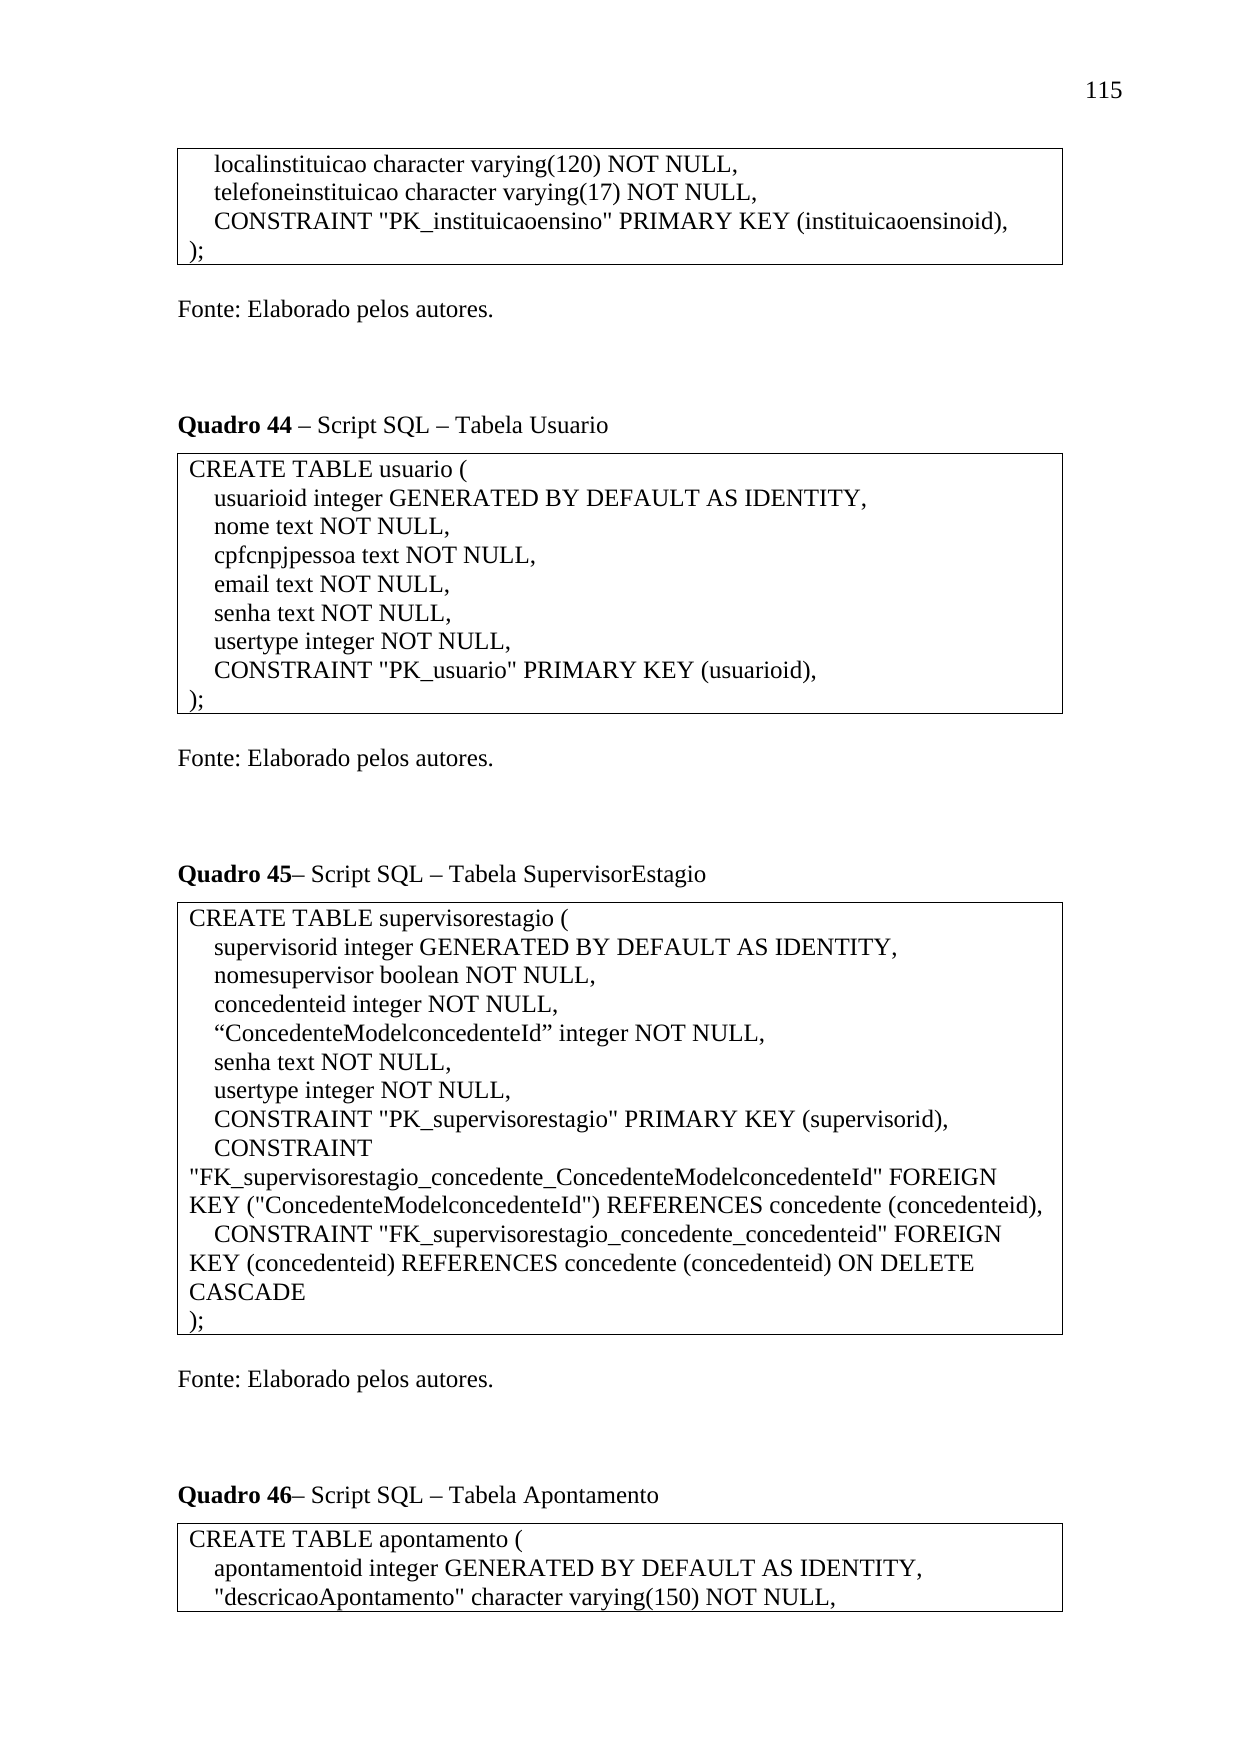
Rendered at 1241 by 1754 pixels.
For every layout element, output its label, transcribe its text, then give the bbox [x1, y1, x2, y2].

text Fonte: Elaborado pelos autores. [177, 1364, 1122, 1393]
text Quadro 44 – Script SQL – Tabela Usuario [177, 410, 1122, 438]
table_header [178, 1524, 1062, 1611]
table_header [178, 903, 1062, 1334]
text Fonte: Elaborado pelos autores. [177, 294, 1122, 323]
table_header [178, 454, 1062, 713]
text Fonte: Elaborado pelos autores. [177, 743, 1122, 772]
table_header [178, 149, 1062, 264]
text Quadro 45– Script SQL – Tabela SupervisorEstagio [177, 859, 1122, 887]
text Quadro 46– Script SQL – Tabela Apontamento [177, 1480, 1122, 1509]
